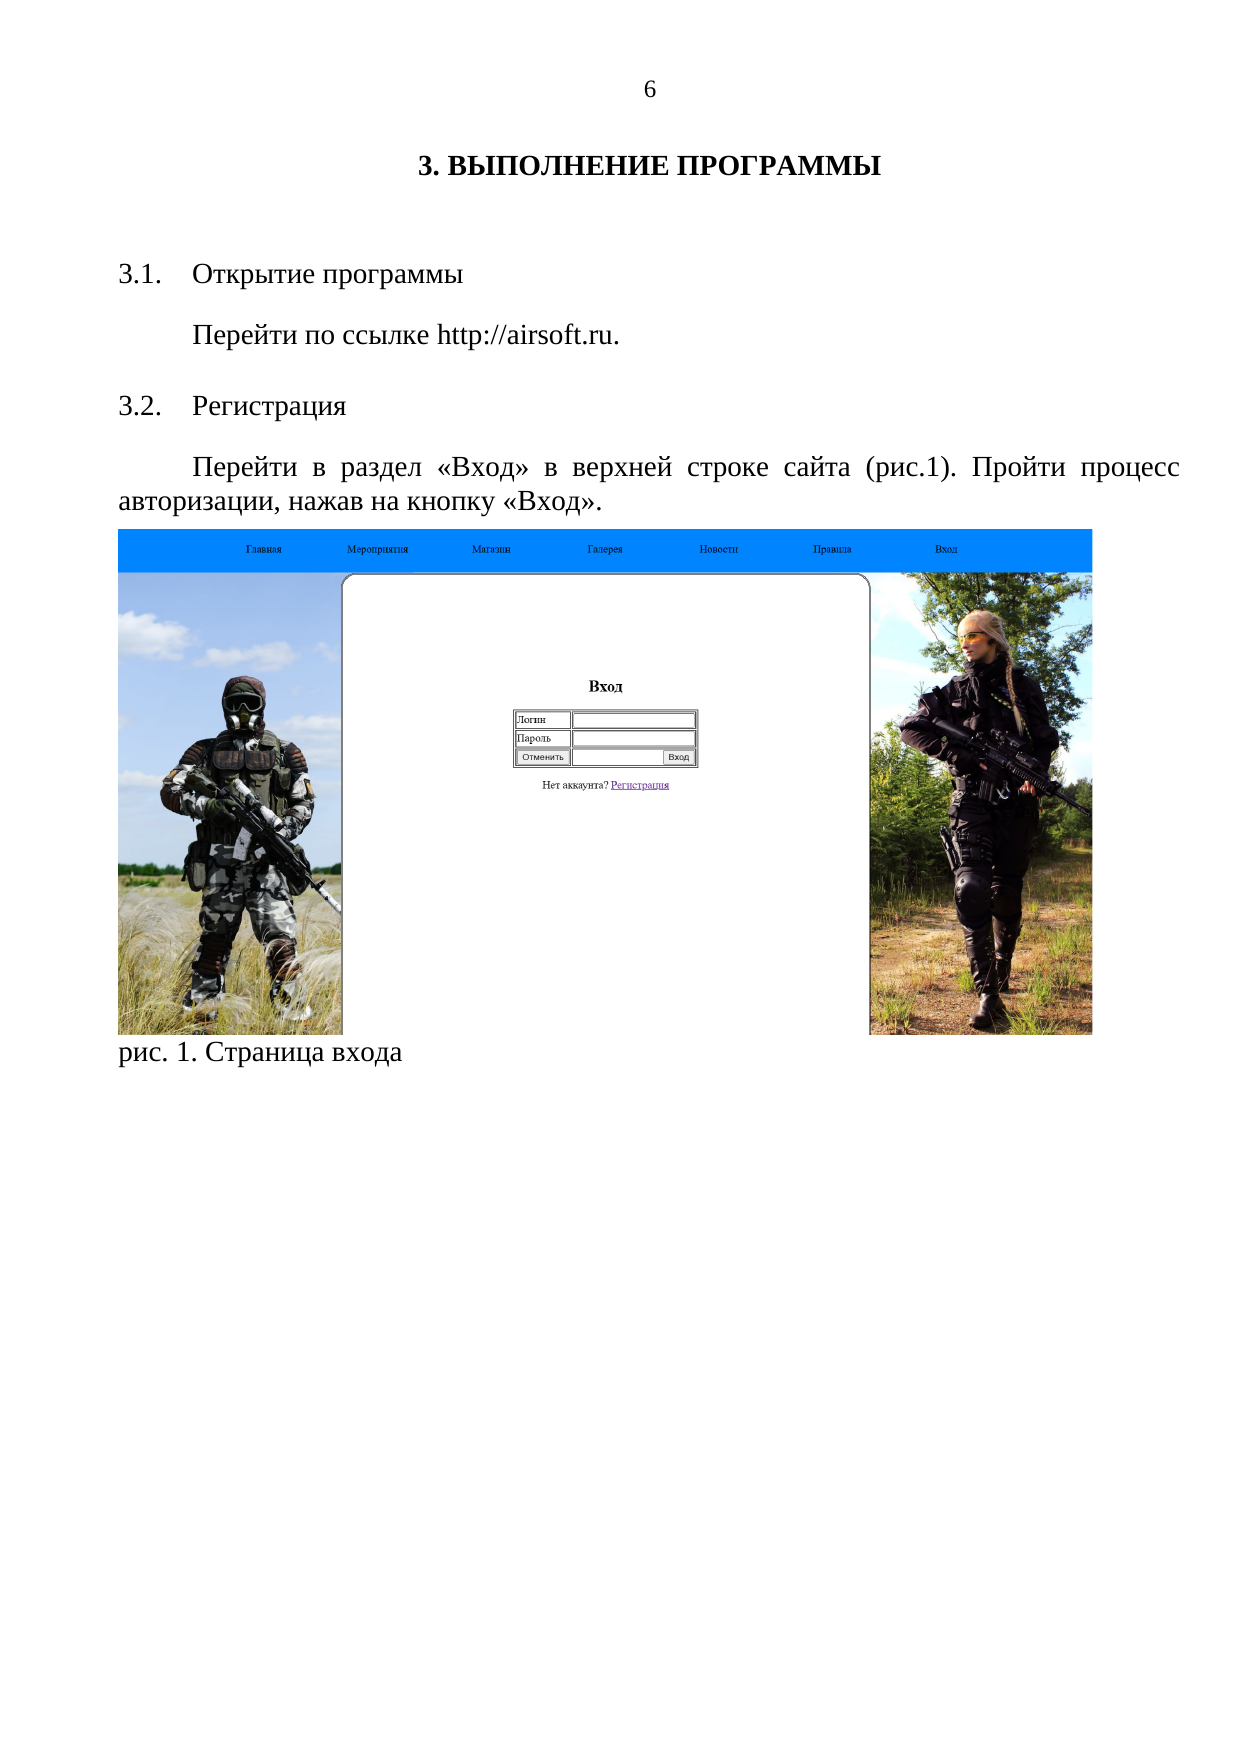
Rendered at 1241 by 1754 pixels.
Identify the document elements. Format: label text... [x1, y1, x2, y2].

list Регистрация [118, 388, 1181, 422]
text рис. 1. Страница входа [118, 1034, 1181, 1068]
text Перейти в раздел «Вход» в верхней строке сайта (рис.1). Пройти процесс авторизации, нажав на кнопку «Вход». [118, 449, 1181, 517]
list ВЫПОЛНЕНИЕ ПРОГРАММЫ [118, 148, 1181, 181]
picture [118, 529, 1093, 1035]
list Открытие программы [118, 256, 1181, 290]
text Перейти по ссылке http://airsoft.ru. [118, 317, 1181, 351]
